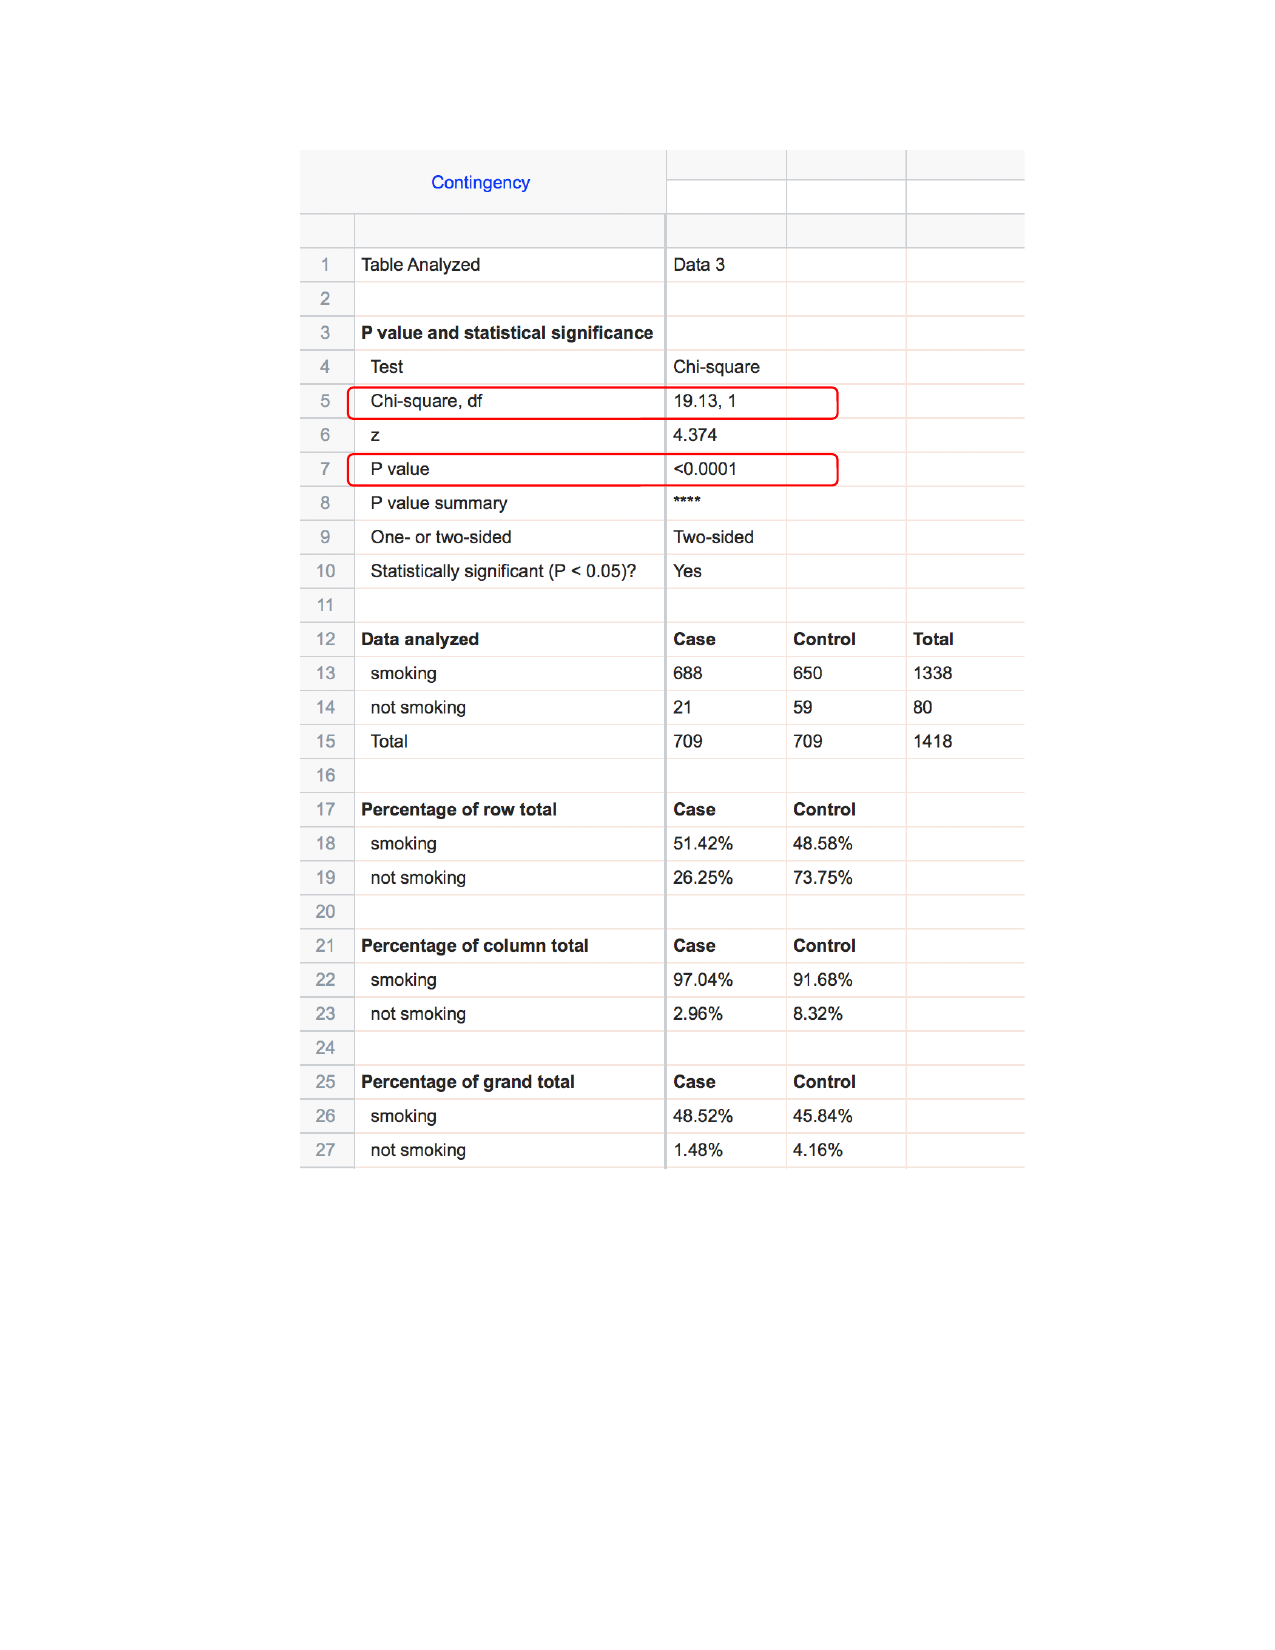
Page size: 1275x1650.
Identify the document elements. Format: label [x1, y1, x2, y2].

picture [300, 150, 1025, 1169]
